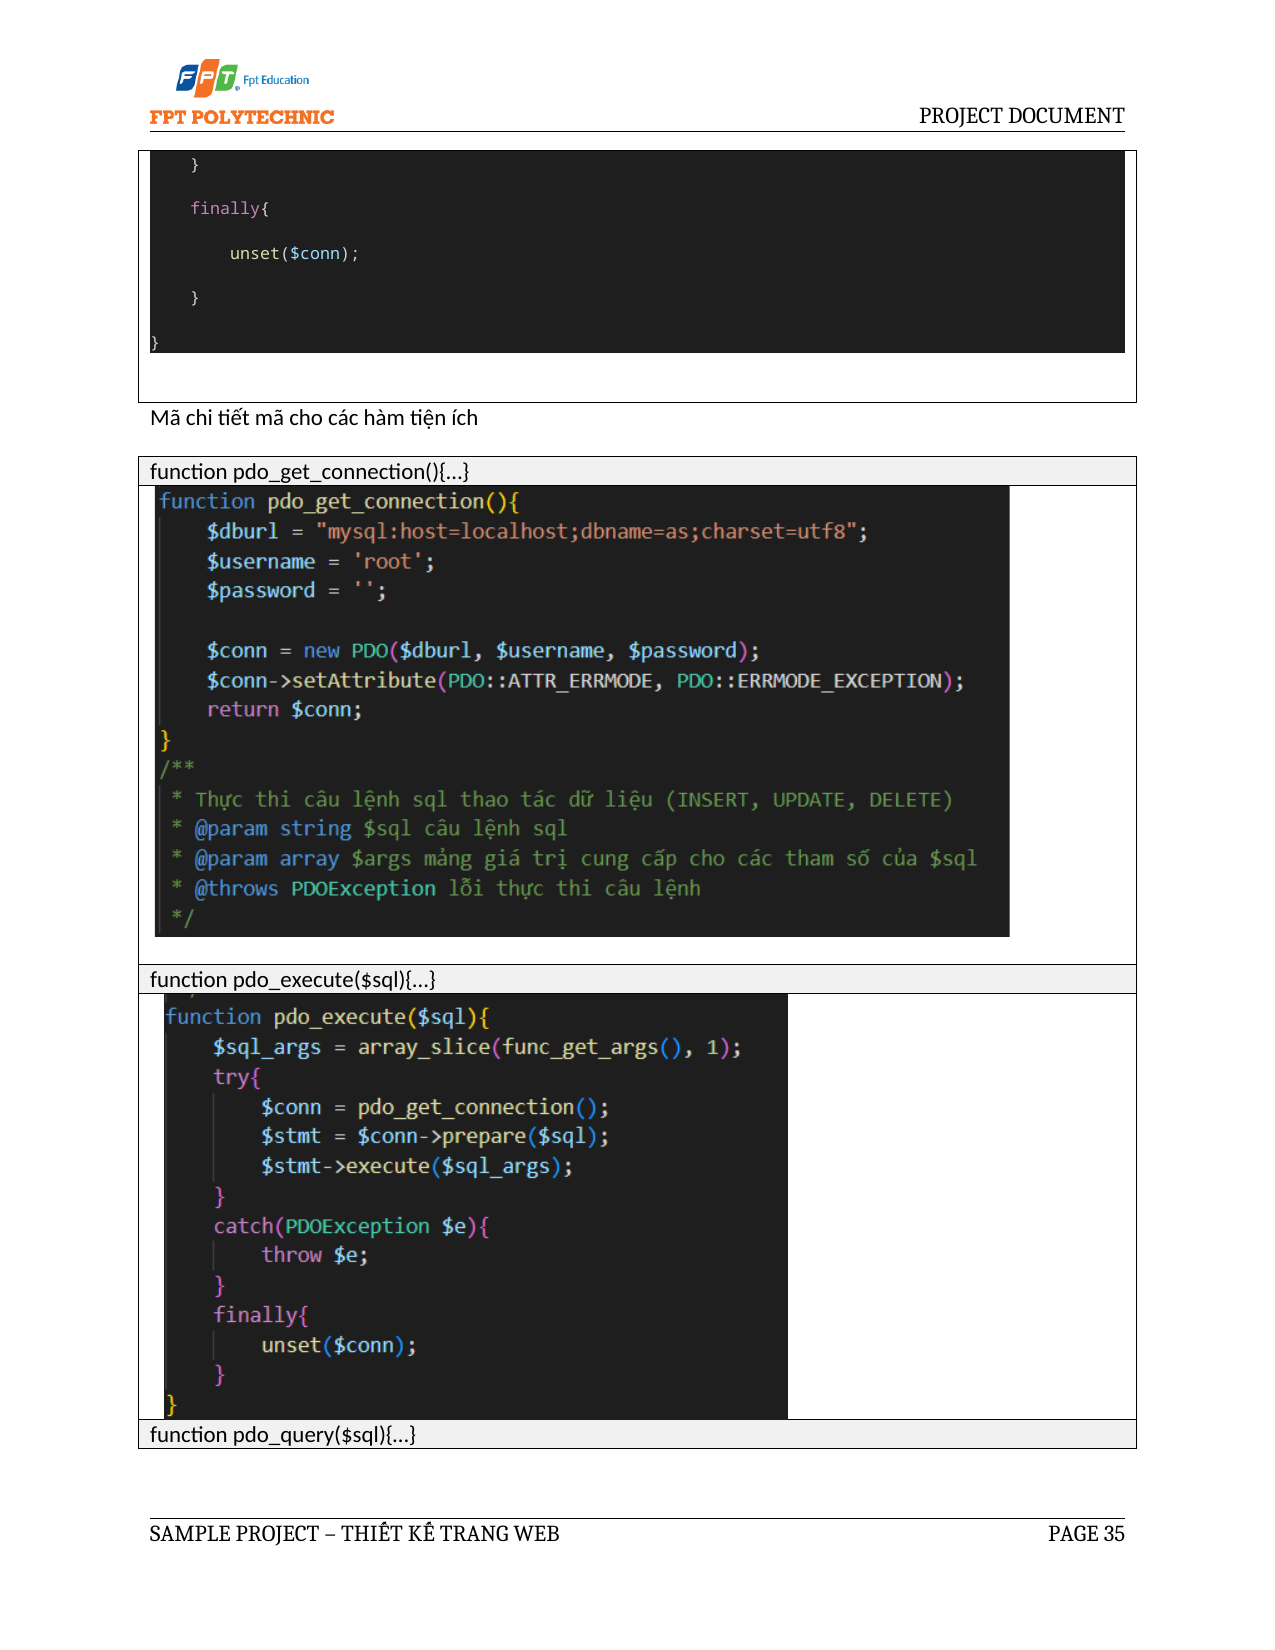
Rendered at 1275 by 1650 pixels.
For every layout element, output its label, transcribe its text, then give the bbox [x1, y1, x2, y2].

table_cell [139, 994, 164, 1419]
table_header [139, 151, 1136, 402]
picture [154, 486, 1010, 937]
table_cell [139, 486, 1136, 964]
text Mã chi tiết mã cho các hàm tiện ích [150, 403, 1125, 431]
table_cell function pdo_query($sql){…} [139, 1420, 1136, 1448]
table_cell [788, 994, 1136, 1419]
picture [164, 994, 788, 1420]
picture [150, 59, 336, 124]
table_header function pdo_get_connection(){…} [139, 457, 1136, 485]
table_cell function pdo_execute($sql){…} [139, 965, 1136, 993]
